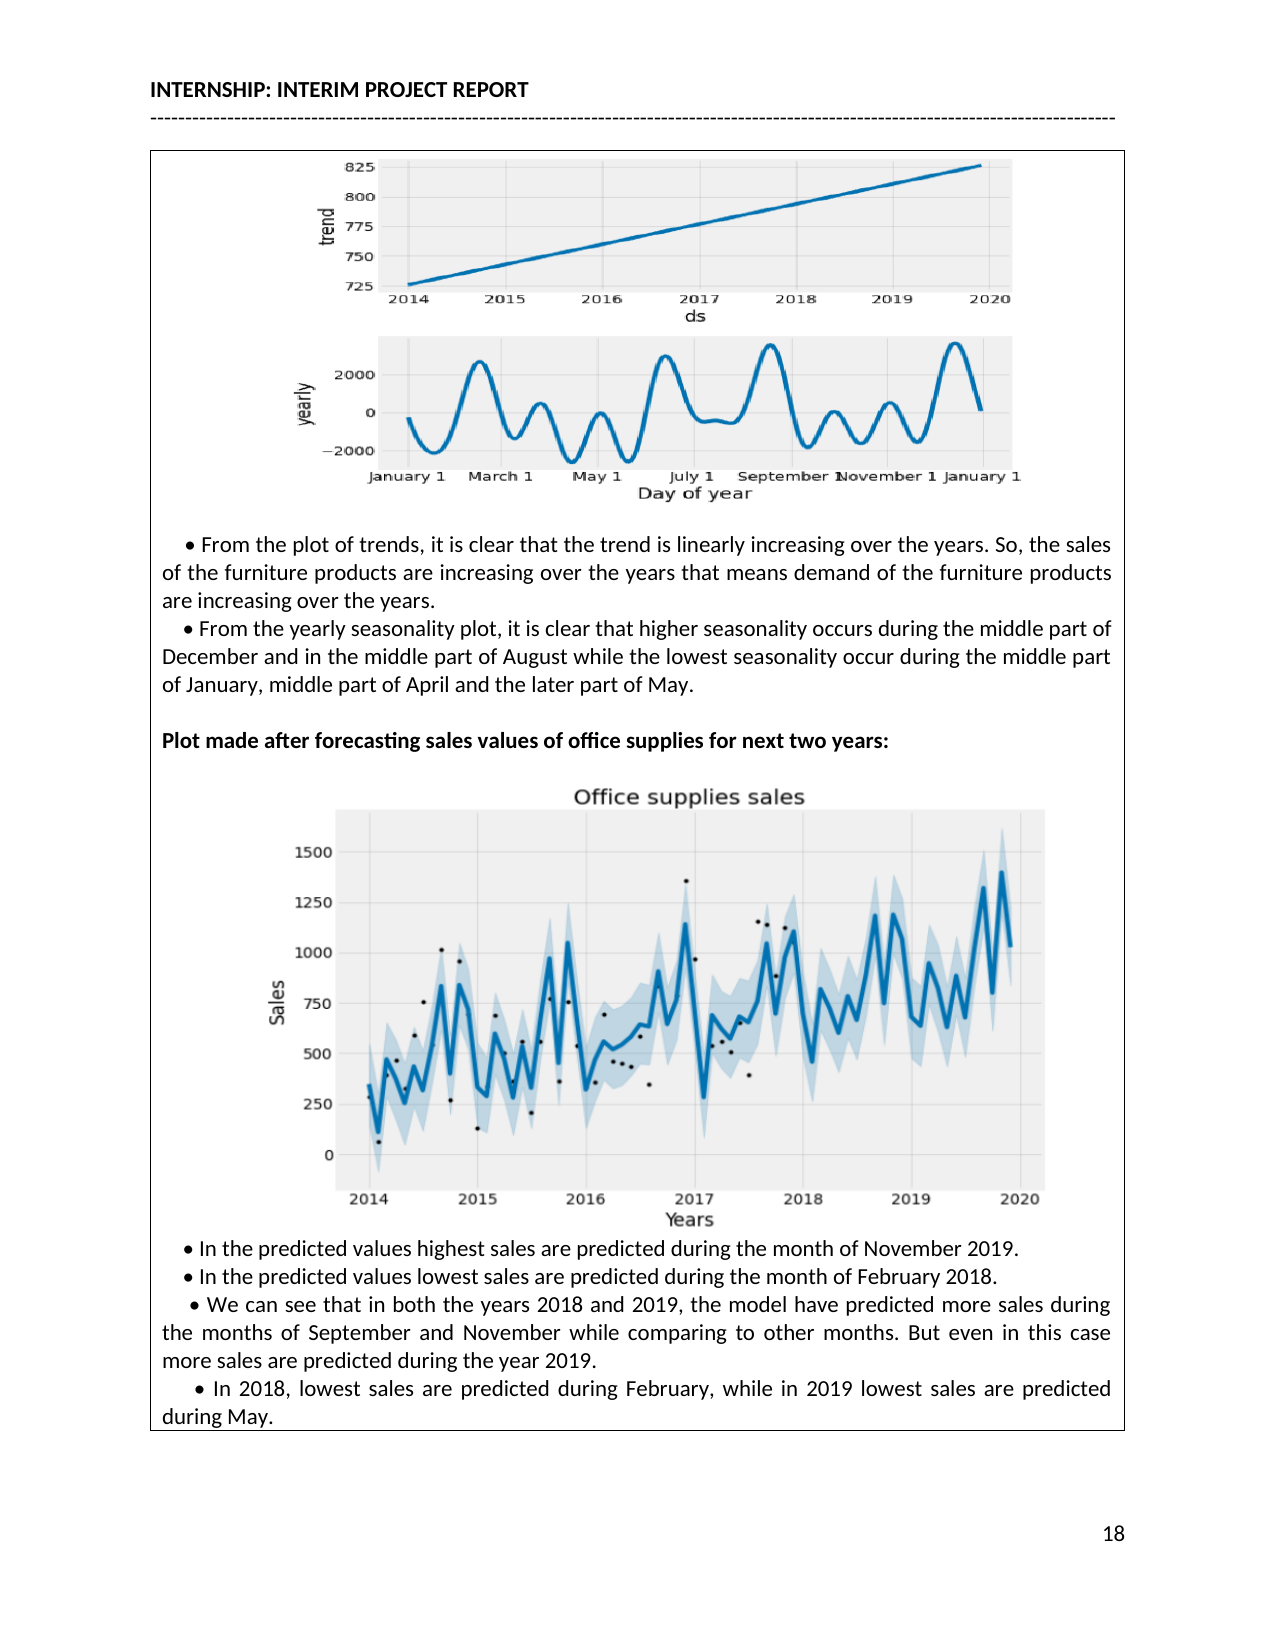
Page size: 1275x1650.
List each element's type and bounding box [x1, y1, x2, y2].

picture [286, 151, 1028, 503]
picture [255, 782, 1055, 1234]
table_cell [151, 151, 1124, 1430]
